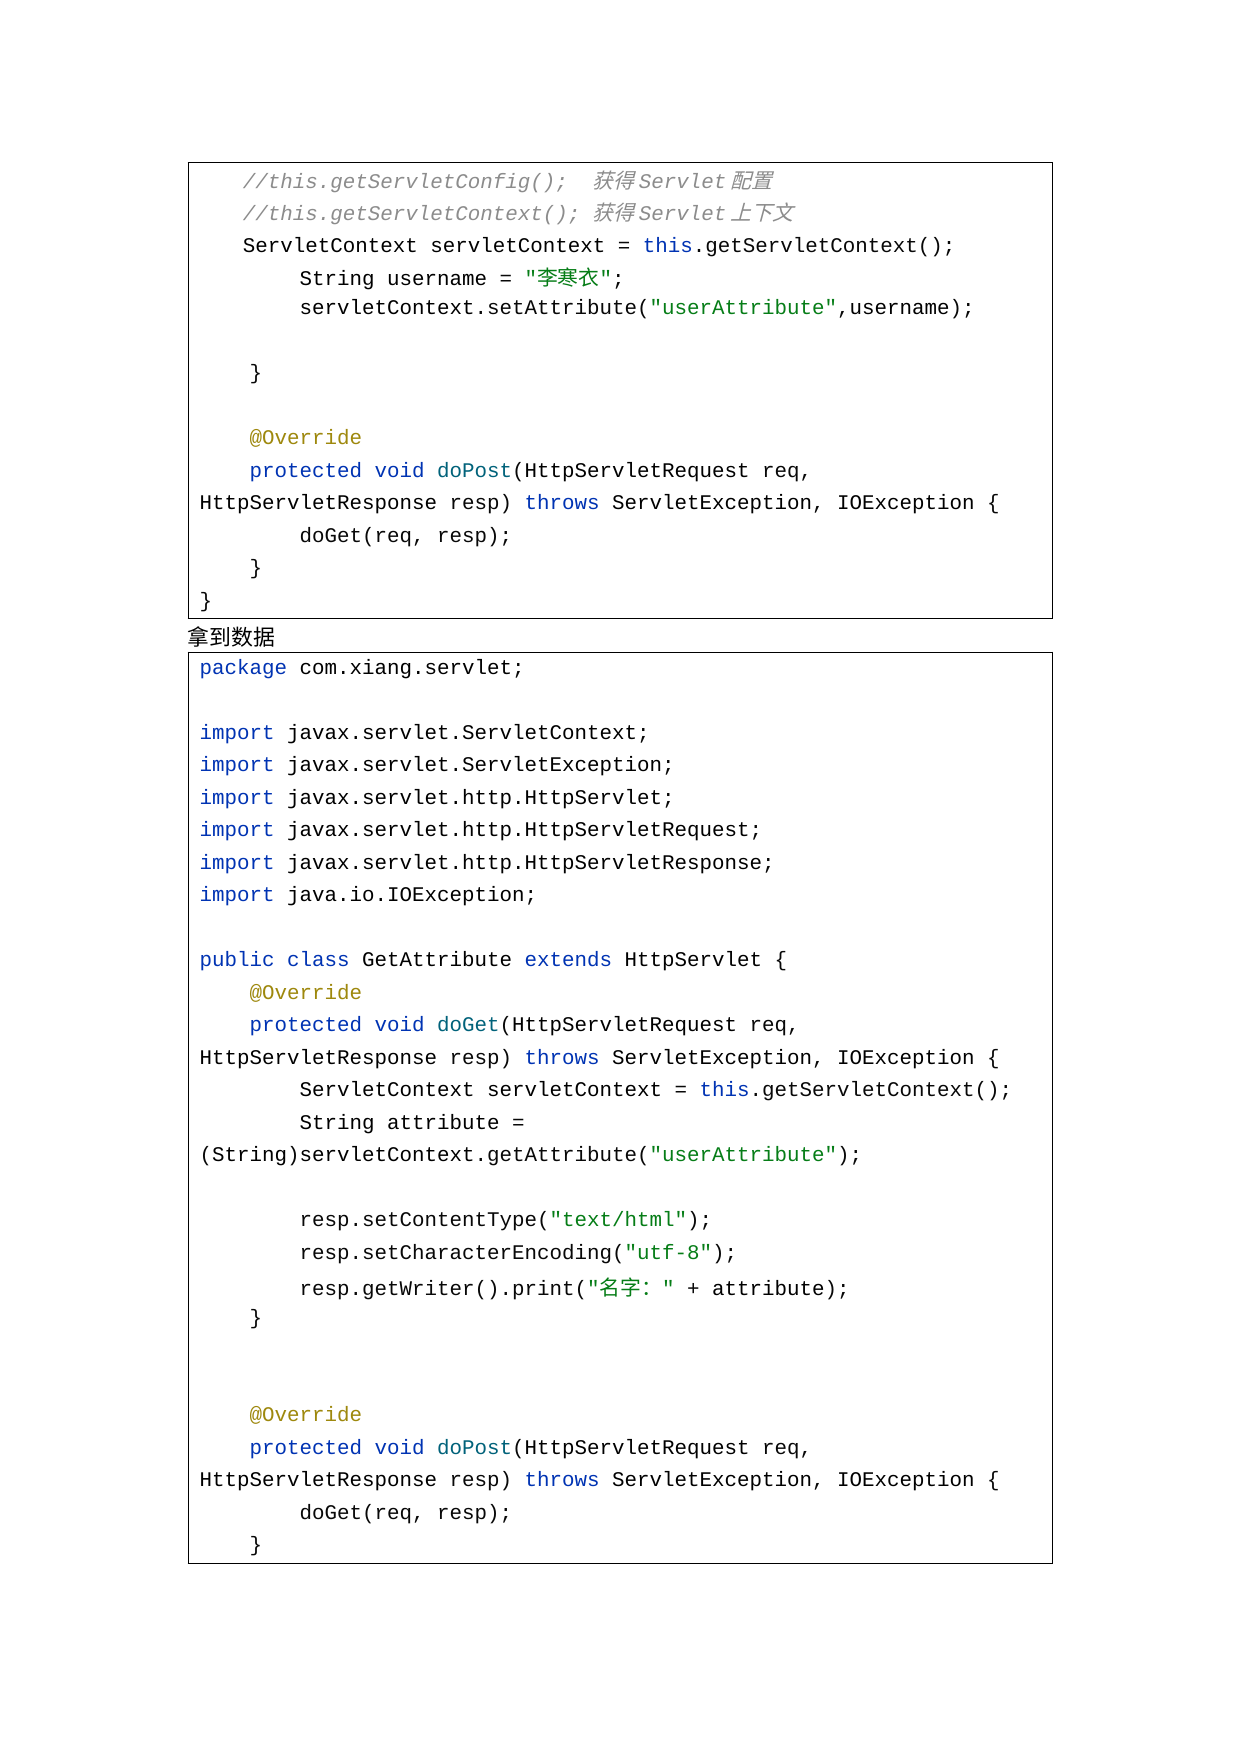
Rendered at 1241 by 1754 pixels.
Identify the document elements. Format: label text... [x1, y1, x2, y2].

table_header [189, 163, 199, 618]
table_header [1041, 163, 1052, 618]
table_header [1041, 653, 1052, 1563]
text 拿到数据 [187, 619, 1053, 652]
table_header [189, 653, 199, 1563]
